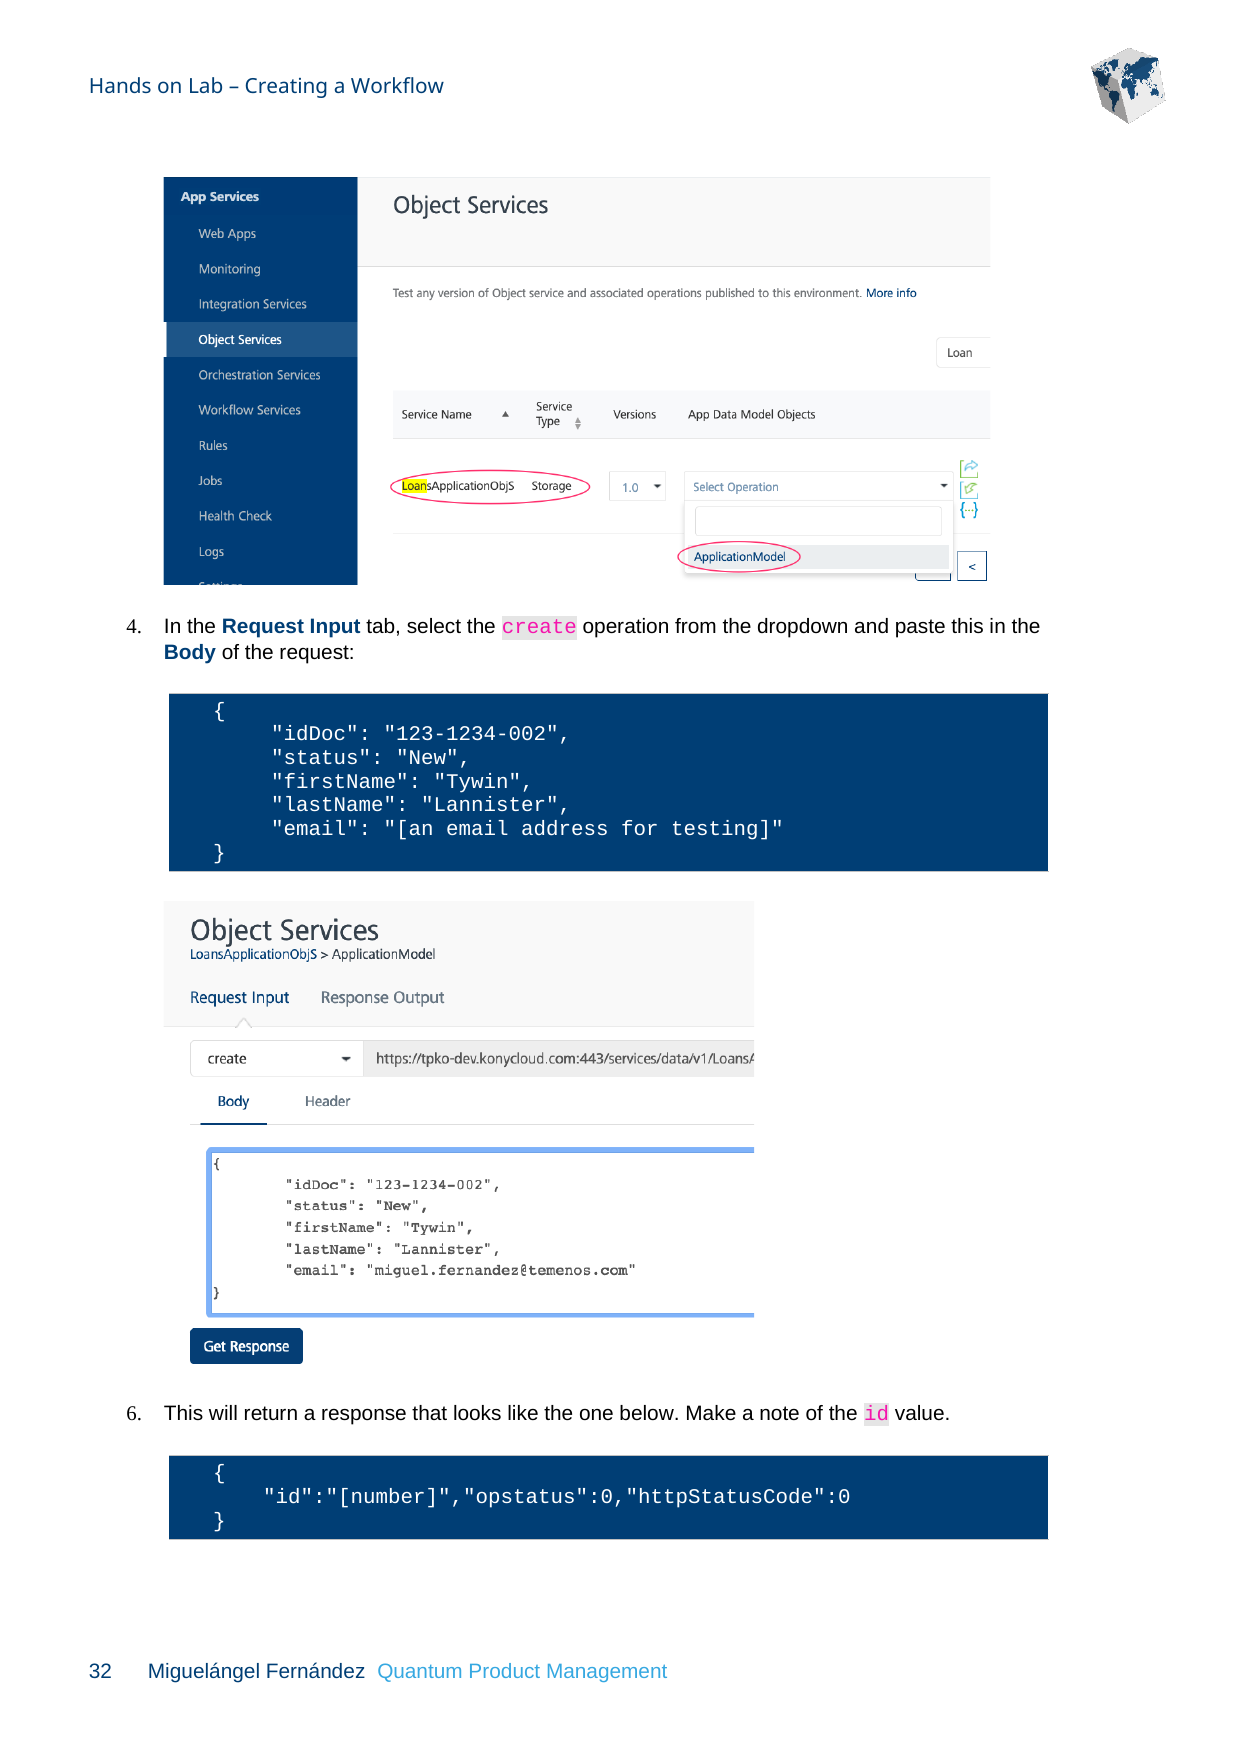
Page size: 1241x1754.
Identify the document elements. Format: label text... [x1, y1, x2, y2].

list In the Request Input tab, select the create operation from the dropdown and paste this in the Body of the request: [126, 614, 1063, 664]
list This will return a response that looks like the one below. Make a note of the id value. [126, 1400, 1063, 1426]
picture [163, 177, 991, 585]
picture [1078, 36, 1178, 136]
picture [163, 901, 755, 1372]
table_header { "idDoc": "123-1234-002", "status": "New", "firstName": "Tywin", "lastName": "Lannister", "email": "[an email address for testing]" } [169, 694, 1048, 871]
table_header { "id":"[number]","opstatus":0,"httpStatusCode":0 } [169, 1456, 1048, 1539]
